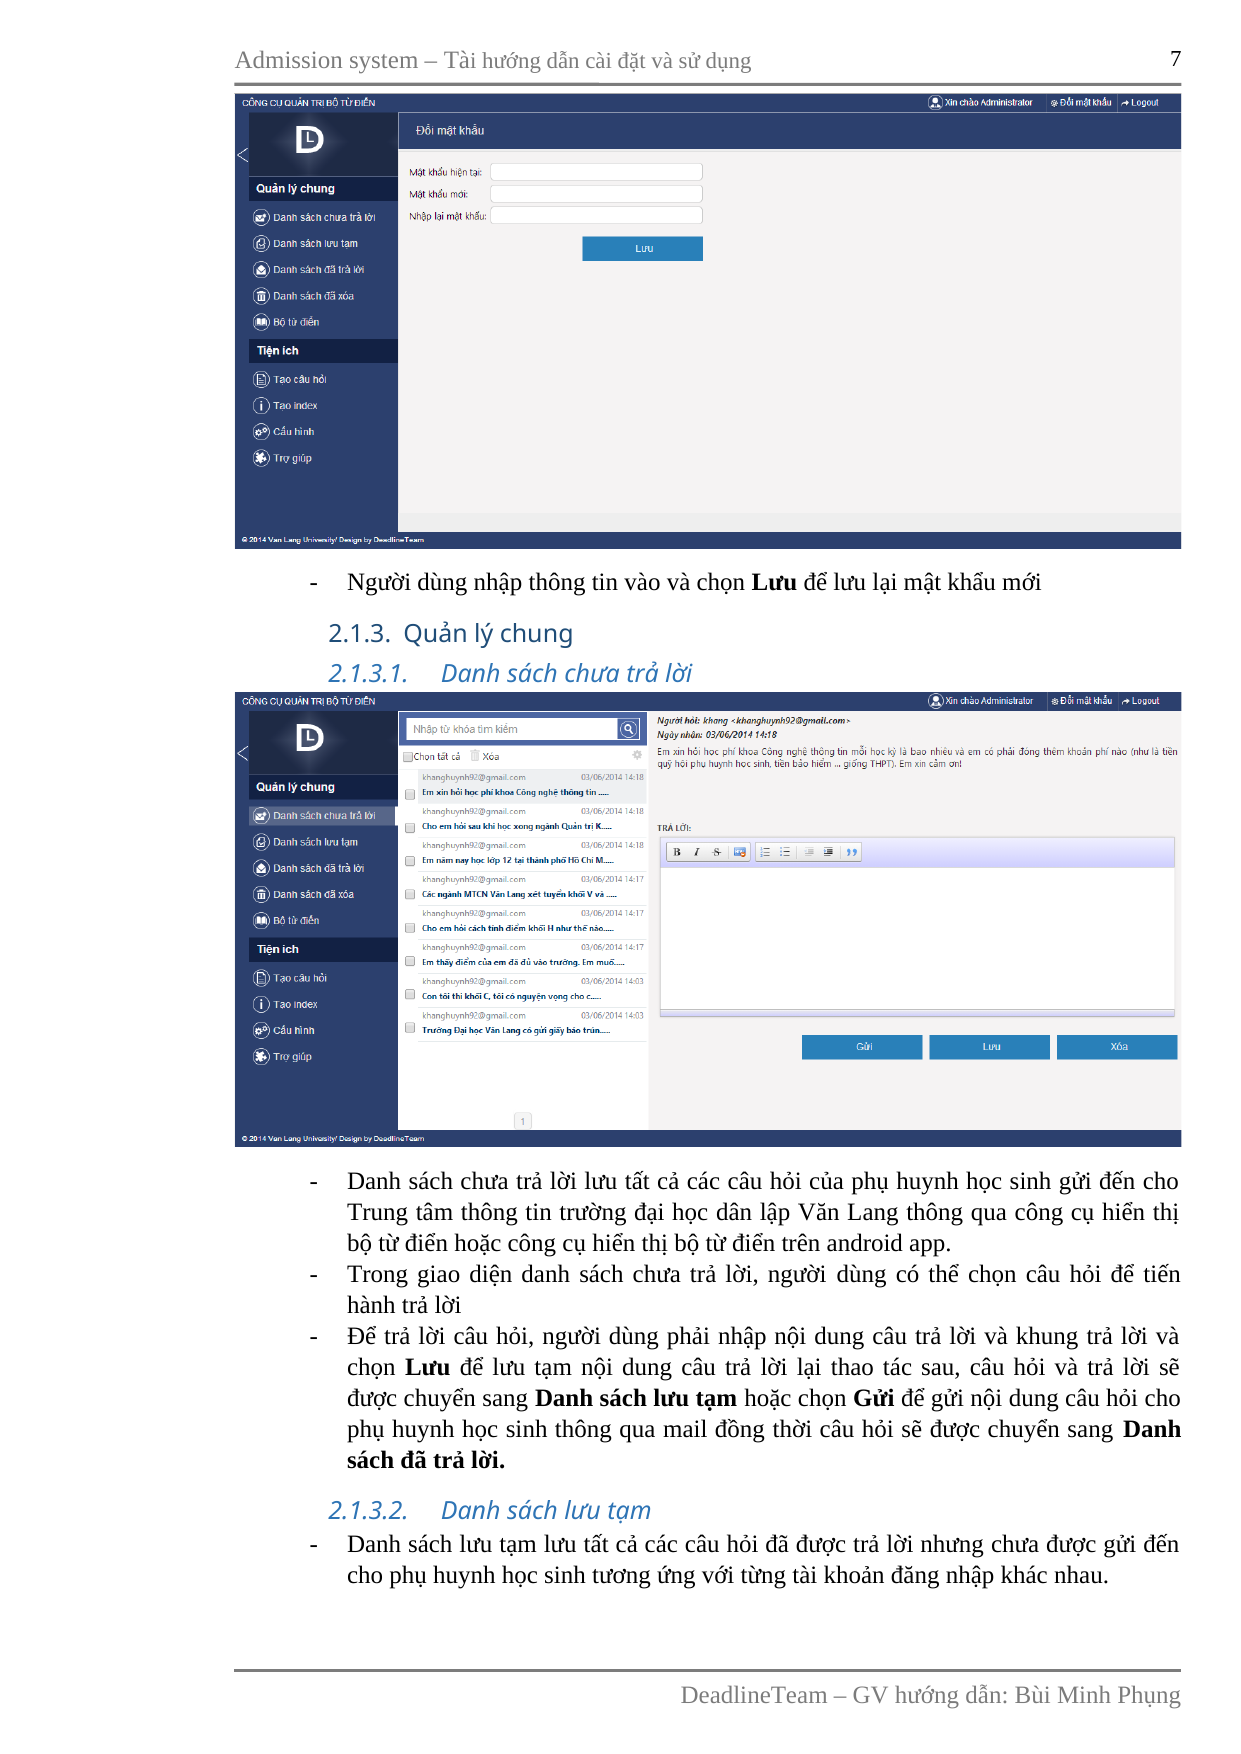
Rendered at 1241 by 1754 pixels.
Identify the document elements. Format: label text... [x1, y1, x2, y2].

subtitle Danh sách lưu tạm [328, 1493, 1181, 1527]
list Danh sách lưu tạm lưu tất cả các câu hỏi đã được trả lời nhưng chưa được gửi đến cho phụ huynh học sinh tương ứng với từng tài khoản đăng nhập khác nhau. [309, 1529, 1181, 1589]
list Người dùng nhập thông tin vào và chọn Lưu để lưu lại mật khẩu mới [309, 567, 1181, 596]
subtitle Quản lý chung [328, 615, 1181, 649]
list Trong giao diện danh sách chưa trả lời, người dùng có thể chọn câu hỏi để tiến hành trả lời [309, 1259, 1181, 1319]
subtitle Danh sách chưa trả lời [328, 656, 1181, 690]
list Danh sách chưa trả lời lưu tất cả các câu hỏi của phụ huynh học sinh gửi đến cho Trung tâm thông tin trường đại học dân lập Văn Lang thông qua công cụ hiển thị bộ từ điển hoặc công cụ hiển thị bộ từ điển trên android app. [309, 1166, 1181, 1257]
list Để trả lời câu hỏi, người dùng phải nhập nội dung câu trả lời và khung trả lời và chọn Lưu để lưu tạm nội dung câu trả lời lại thao tác sau, câu hỏi và trả lời sẽ được chuyển sang Danh sách lưu tạm hoặc chọn Gửi để gửi nội dung câu hỏi cho phụ huynh học sinh thông qua mail đồng thời câu hỏi sẽ được chuyển sang Danh sách đã trả lời. [309, 1321, 1181, 1474]
